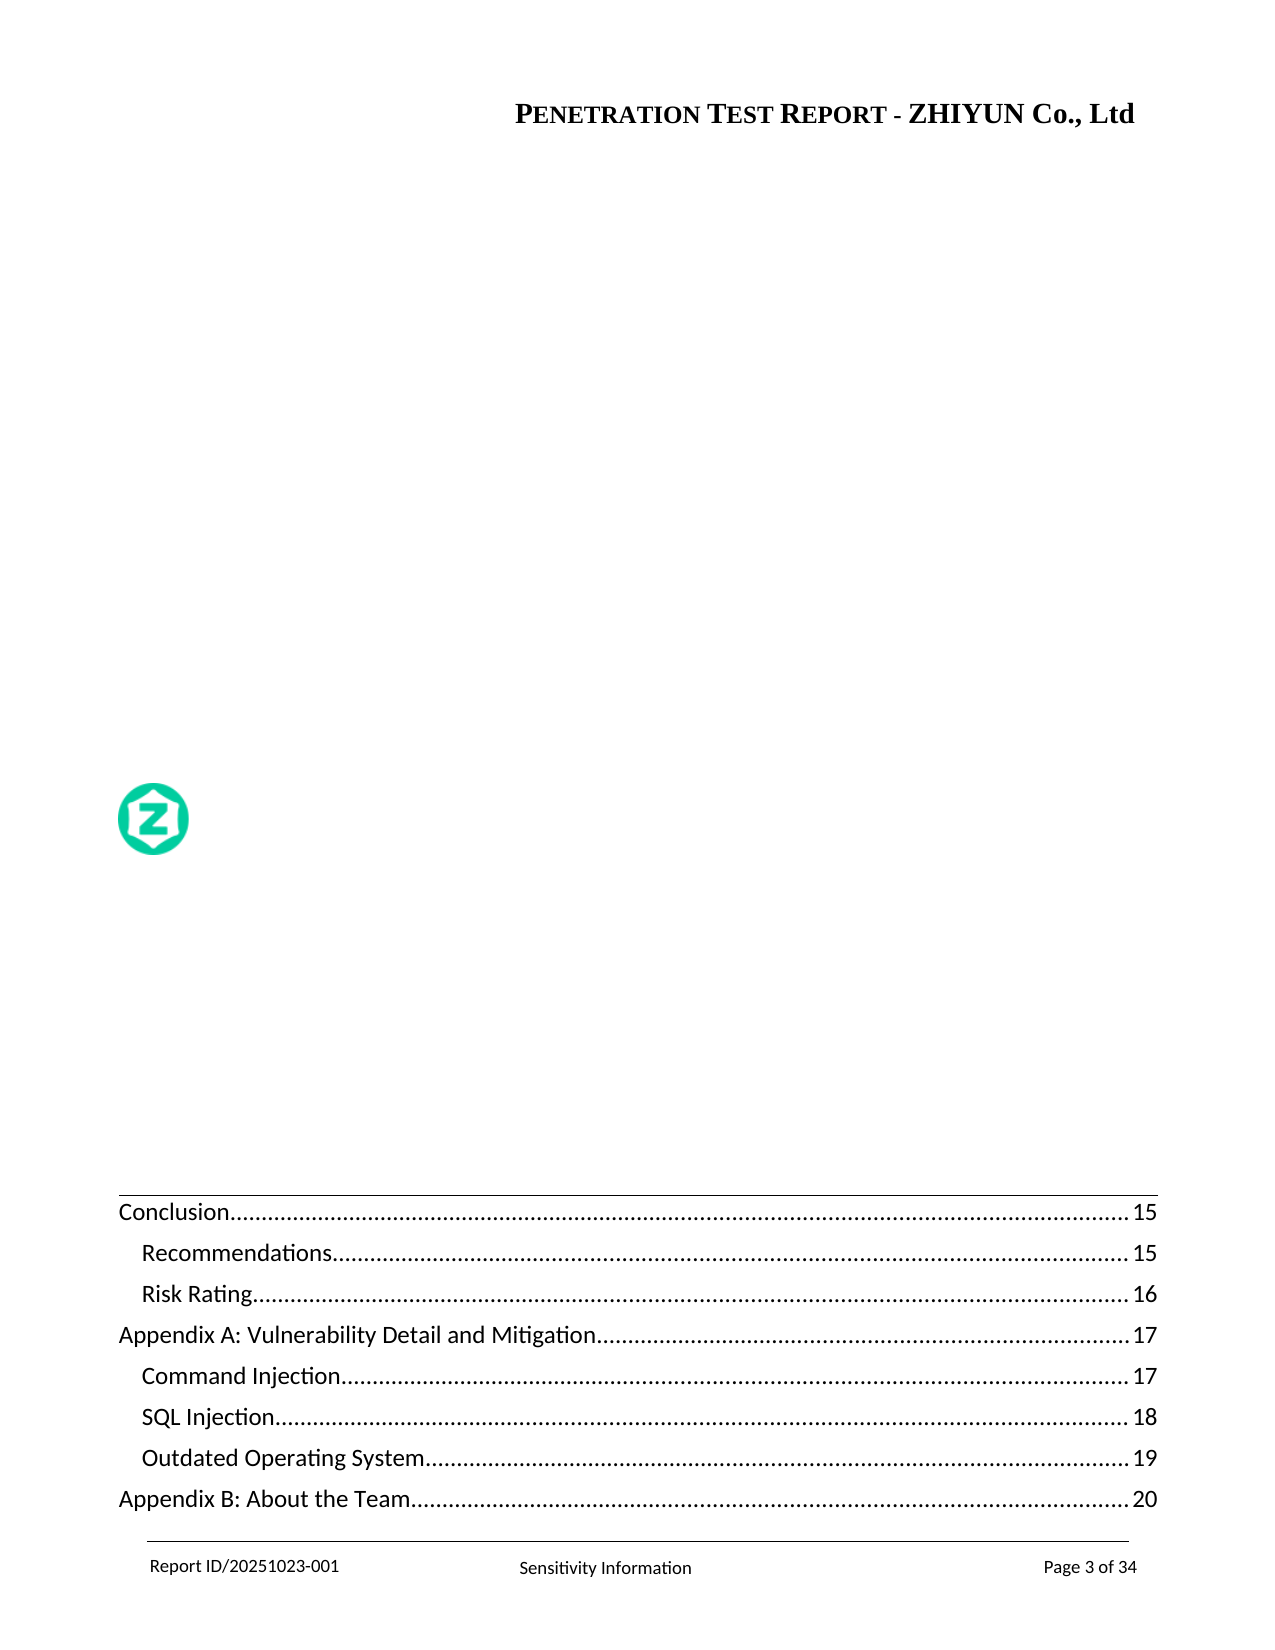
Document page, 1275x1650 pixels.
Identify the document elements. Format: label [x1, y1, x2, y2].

picture [118, 783, 189, 855]
